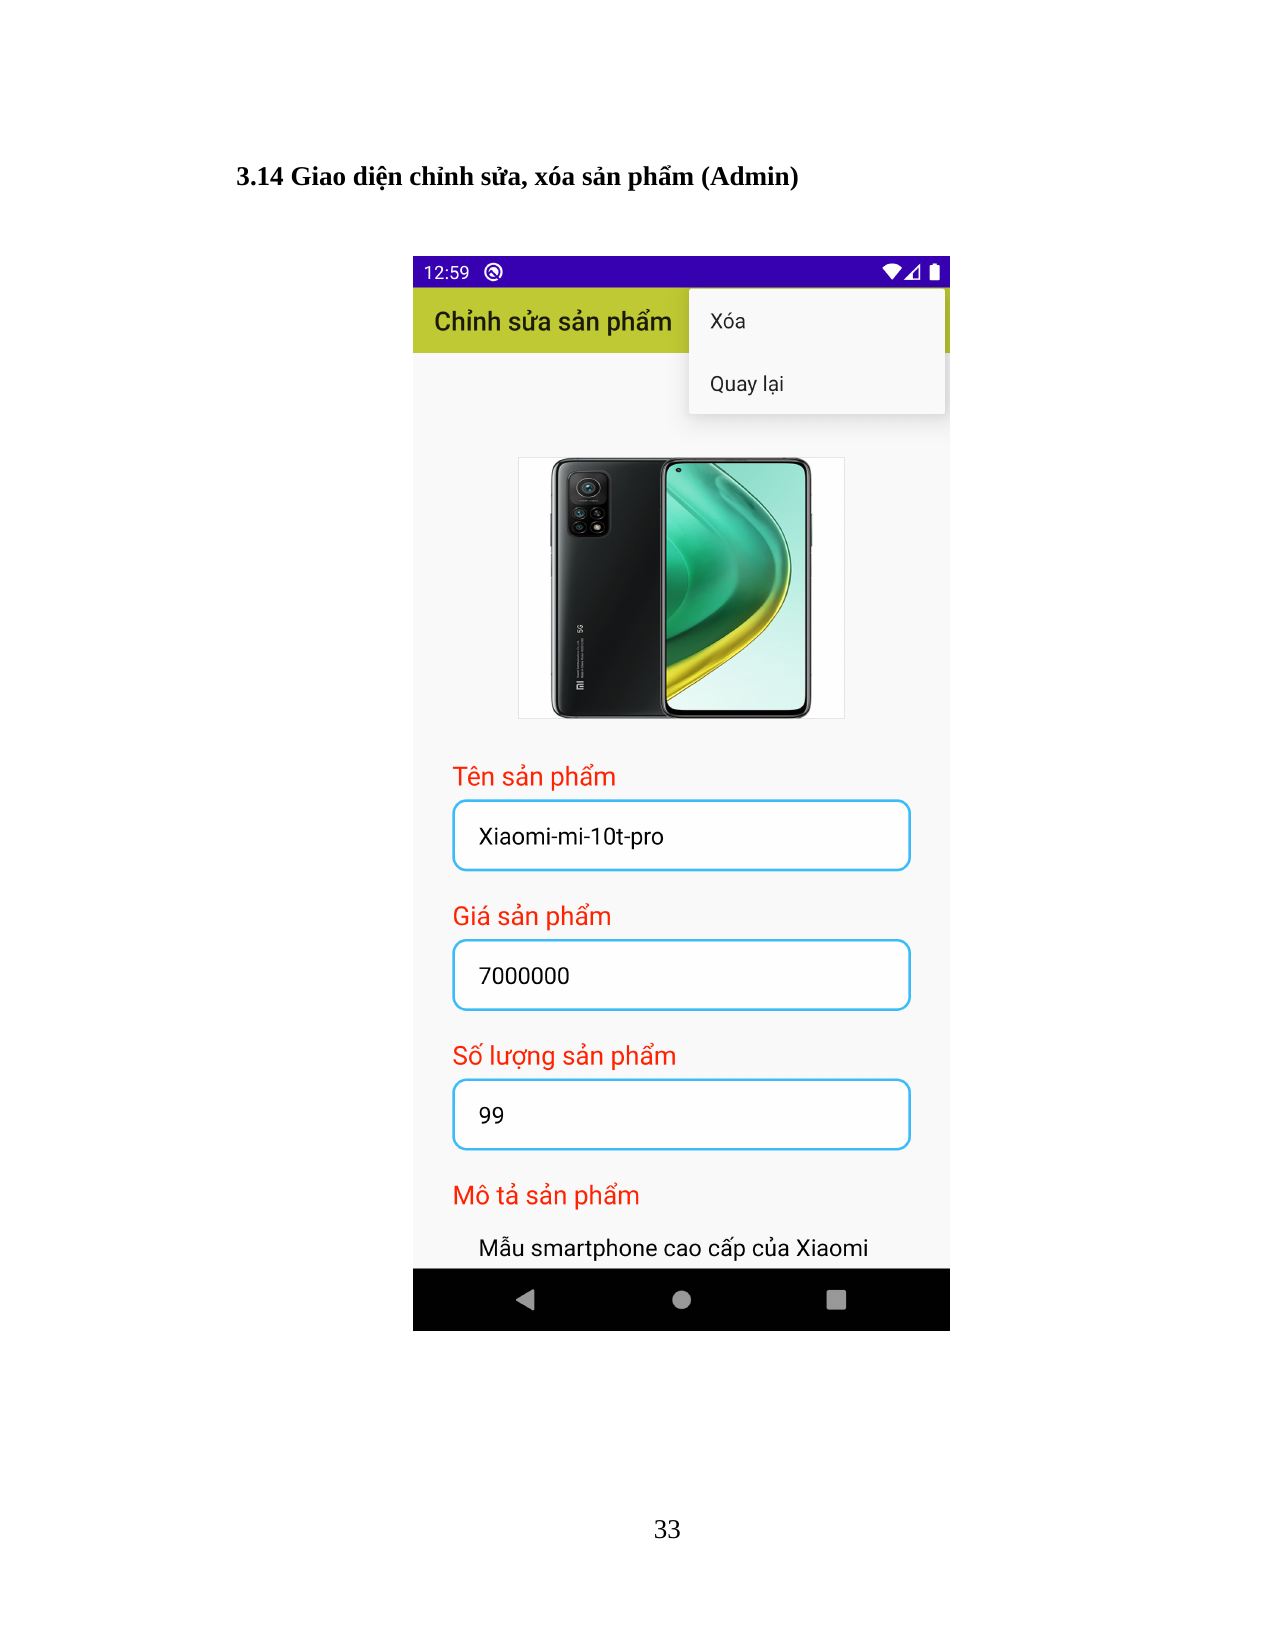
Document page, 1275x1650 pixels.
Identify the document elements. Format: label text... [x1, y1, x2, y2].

picture [413, 256, 950, 1331]
subtitle 3.14 Giao diện chỉnh sửa, xóa sản phẩm (Admin) [177, 160, 1157, 191]
